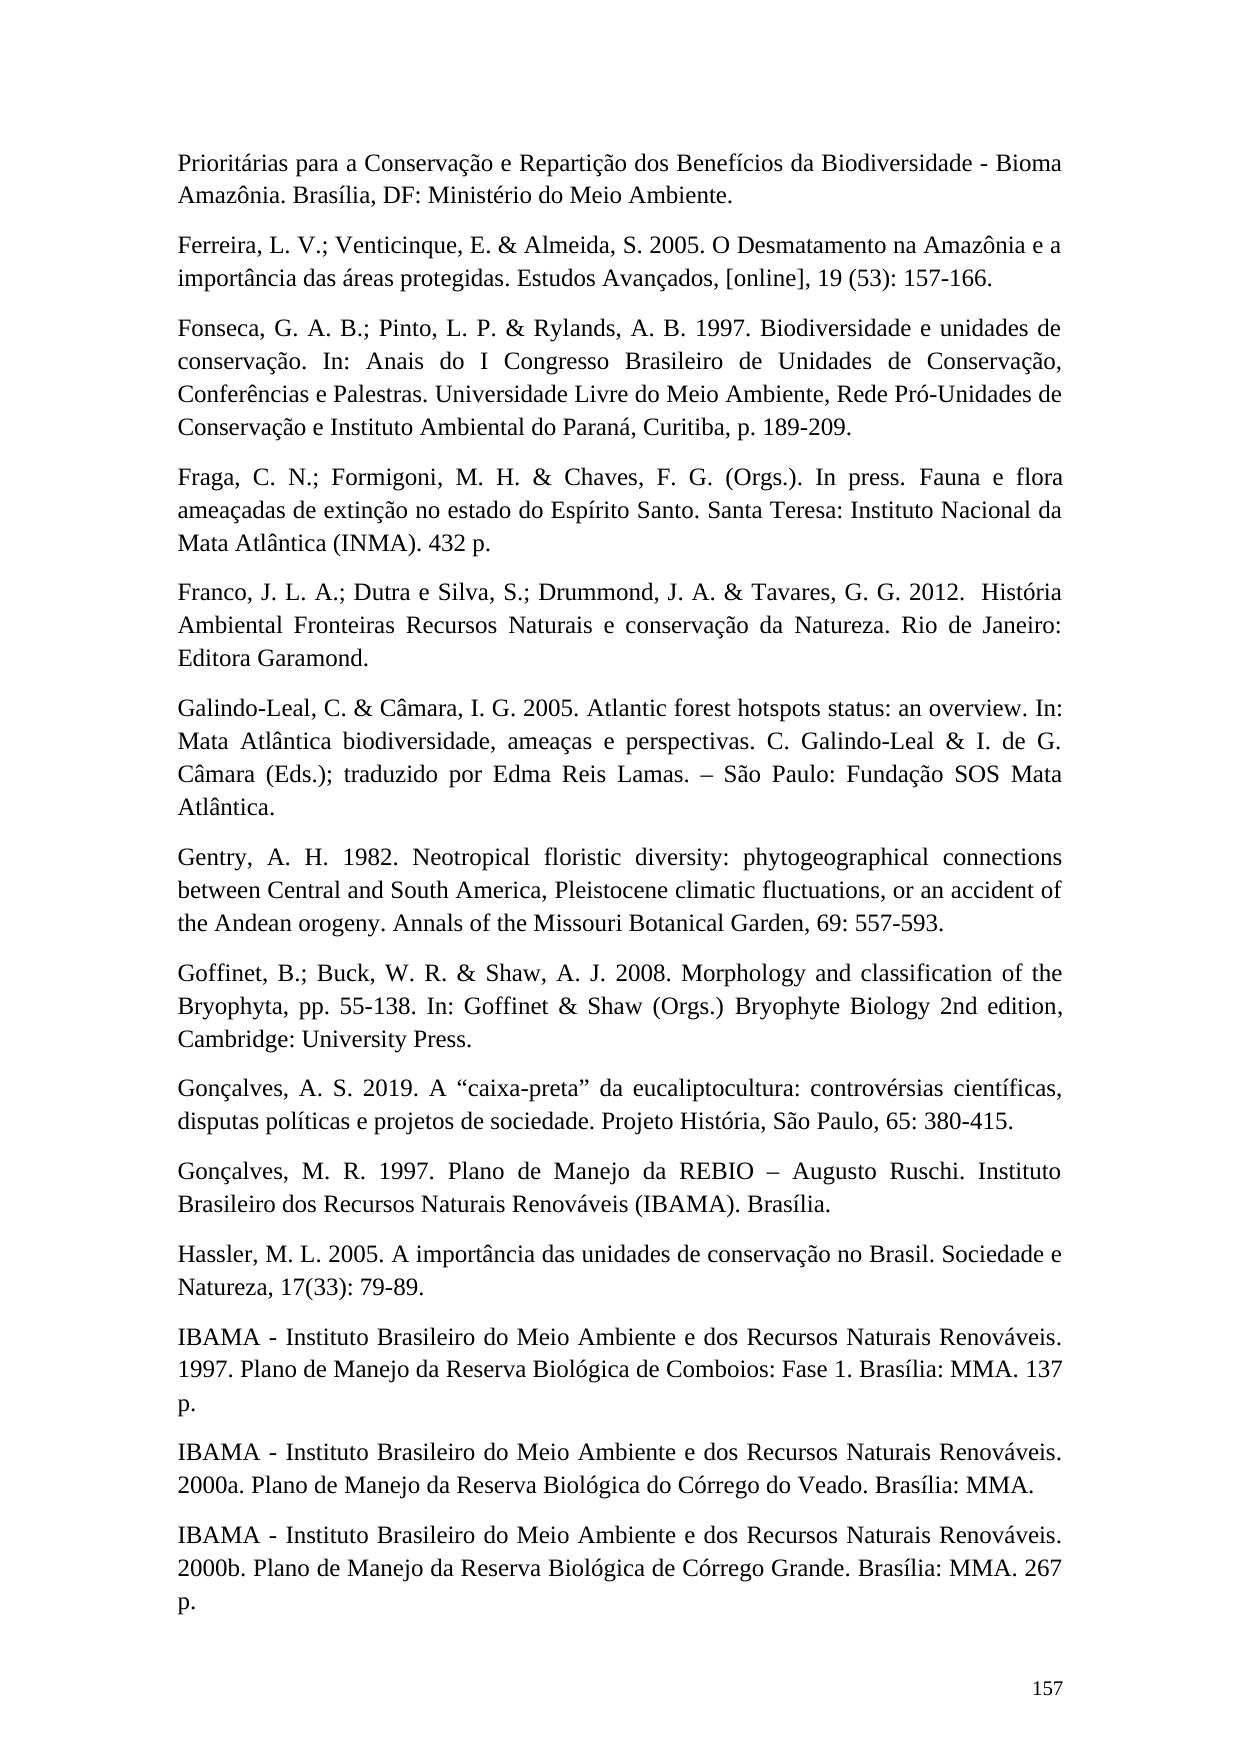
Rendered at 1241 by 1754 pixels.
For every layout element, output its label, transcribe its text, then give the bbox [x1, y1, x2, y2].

text Gonçalves, A. S. 2019. A “caixa-preta” da eucaliptocultura: controvérsias científicas, disputas políticas e projetos de sociedade. Projeto História, São Paulo, 65: 380-415. [177, 1073, 1063, 1135]
text Hassler, M. L. 2005. A importância das unidades de conservação no Brasil. Sociedade e Natureza, 17(33): 79-89. [177, 1239, 1063, 1301]
text Galindo-Leal, C. & Câmara, I. G. 2005. Atlantic forest hotspots status: an overview. In: Mata Atlântica biodiversidade, ameaças e perspectivas. C. Galindo-Leal & I. de G. Câmara (Eds.); traduzido por Edma Reis Lamas. – São Paulo: Fundação SOS Mata Atlântica. [177, 693, 1063, 821]
text Gentry, A. H. 1982. Neotropical floristic diversity: phytogeographical connections between Central and South America, Pleistocene climatic fluctuations, or an accident of the Andean orogeny. Annals of the Missouri Botanical Garden, 69: 557-593. [177, 842, 1063, 937]
text Goffinet, B.; Buck, W. R. & Shaw, A. J. 2008. Morphology and classification of the Bryophyta, pp. 55-138. In: Goffinet & Shaw (Orgs.) Bryophyte Biology 2nd edition, Cambridge: University Press. [177, 986, 1063, 1052]
text IBAMA - Instituto Brasileiro do Meio Ambiente e dos Recursos Naturais Renováveis. 2000a. Plano de Manejo da Reserva Biológica do Córrego do Veado. Brasília: MMA. [177, 1437, 1063, 1499]
text IBAMA - Instituto Brasileiro do Meio Ambiente e dos Recursos Naturais Renováveis. 1997. Plano de Manejo da Reserva Biológica de Comboios: Fase 1. Brasília: MMA. 137 p. [177, 1322, 1063, 1416]
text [177, 148, 1063, 209]
text Fraga, C. N.; Formigoni, M. H. & Chaves, F. G. (Orgs.). In press. Fauna e flora ameaçadas de extinção no estado do Espírito Santo. Santa Teresa: Instituto Nacional da Mata Atlântica (INMA). 432 p. [177, 462, 1063, 557]
text Ferreira, L. V.; Venticinque, E. & Almeida, S. 2005. O Desmatamento na Amazônia e a importância das áreas protegidas. Estudos Avançados, [online], 19 (53): 157-166. [177, 230, 1063, 292]
text Fonseca, G. A. B.; Pinto, L. P. & Rylands, A. B. 1997. Biodiversidade e unidades de conservação. In: Anais do I Congresso Brasileiro de Unidades de Conservação, Conferências e Palestras. Universidade Livre do Meio Ambiente, Rede Pró-Unidades de Conservação e Instituto Ambiental do Paraná, Curitiba, p. 189-209. [177, 313, 1063, 441]
text IBAMA - Instituto Brasileiro do Meio Ambiente e dos Recursos Naturais Renováveis. 2000b. Plano de Manejo da Reserva Biológica de Córrego Grande. Brasília: MMA. 267 p. [177, 1520, 1063, 1615]
text Gonçalves, M. R. 1997. Plano de Manejo da REBIO – Augusto Ruschi. Instituto Brasileiro dos Recursos Naturais Renováveis (IBAMA). Brasília. [177, 1156, 1063, 1218]
text Franco, J. L. A.; Dutra e Silva, S.; Drummond, J. A. & Tavares, G. G. 2012. História Ambiental Fronteiras Recursos Naturais e conservação da Natureza. Rio de Janeiro: Editora Garamond. [177, 577, 1063, 672]
